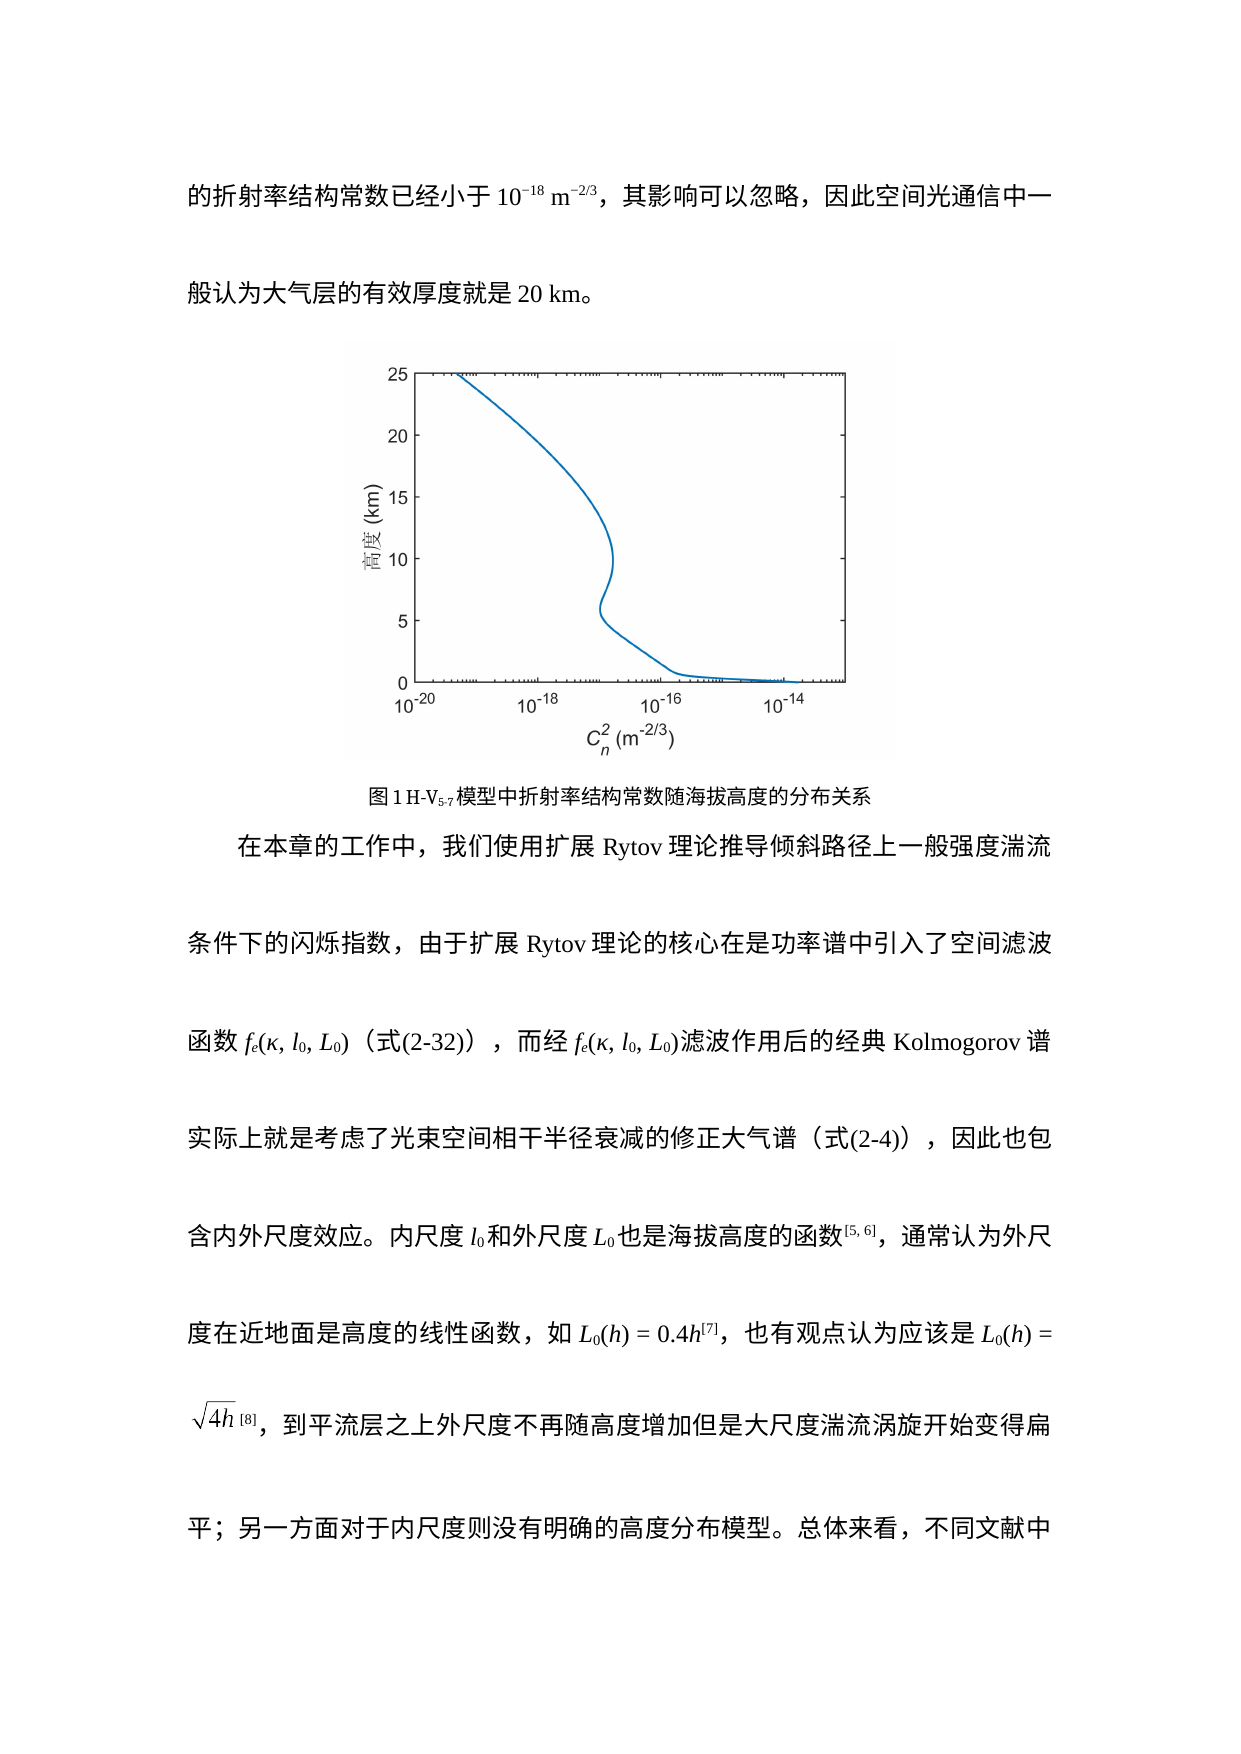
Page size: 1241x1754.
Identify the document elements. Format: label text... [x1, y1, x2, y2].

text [187, 162, 1053, 324]
text 图 1 H-V5-7模型中折射率结构常数随海拔高度的分布关系 [262, 779, 978, 812]
picture [342, 342, 898, 759]
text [187, 812, 1053, 1559]
